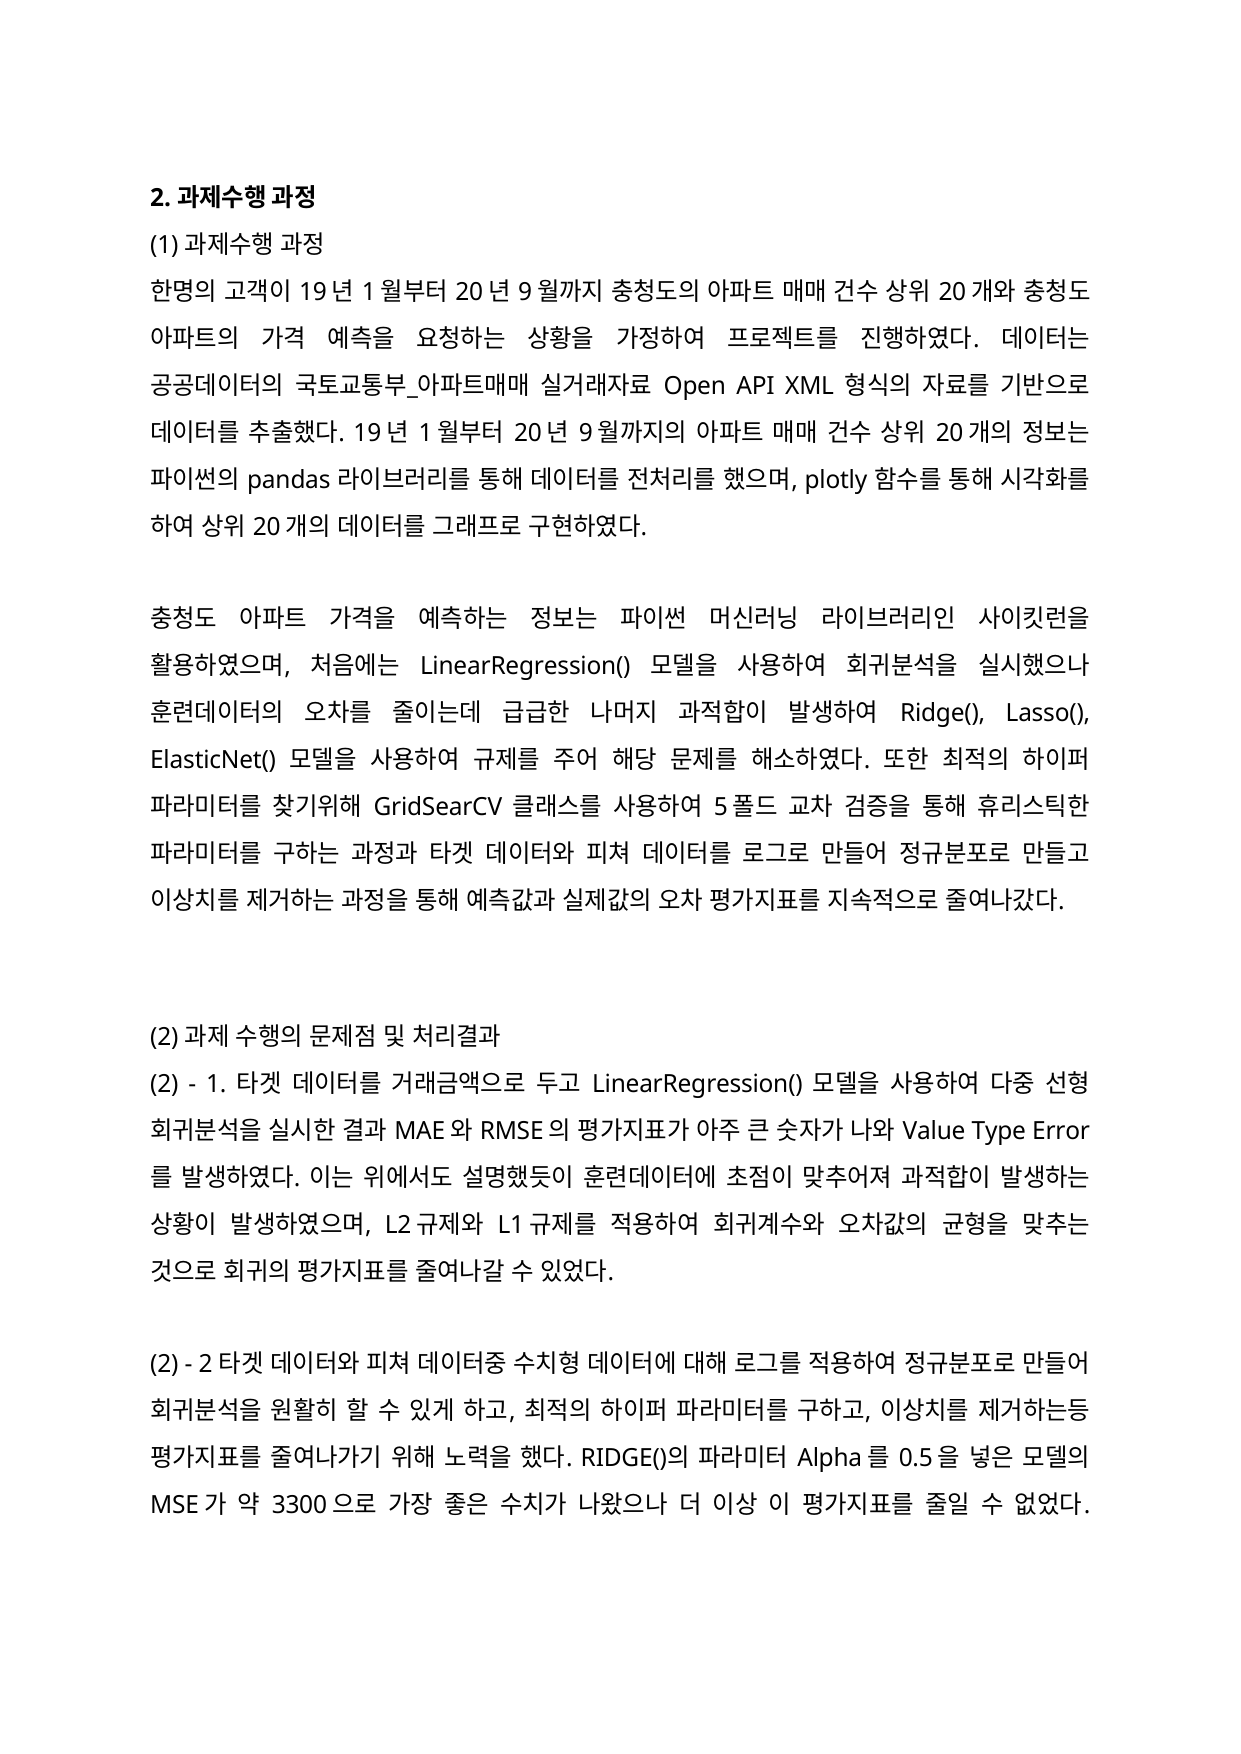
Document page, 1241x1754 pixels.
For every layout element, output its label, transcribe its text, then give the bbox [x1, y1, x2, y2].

text (2) 과제 수행의 문제점 및 처리결과 [150, 1016, 1090, 1052]
text 2. 과제수행 과정 [150, 177, 1090, 213]
text 충청도 아파트 가격을 예측하는 정보는 파이썬 머신러닝 라이브러리인 사이킷런을 활용하였으며, 처음에는 LinearRegression() 모델을 사용하여 회귀분석을 실시했으나 훈련데이터의 오차를 줄이는데 급급한 나머지 과적합이 발생하여 Ridge(), Lasso(), ElasticNet() 모델을 사용하여 규제를 주어 해당 문제를 해소하였다. 또한 최적의 하이퍼 파라미터를 찾기위해 GridSearCV 클래스를 사용하여 5폴드 교차 검증을 통해 휴리스틱한 파라미터를 구하는 과정과 타겟 데이터와 피쳐 데이터를 로그로 만들어 정규분포로 만들고 이상치를 제거하는 과정을 통해 예측값과 실제값의 오차 평가지표를 지속적으로 줄여나갔다. [150, 598, 1090, 917]
text 한명의 고객이 19년 1월부터 20년 9월까지 충청도의 아파트 매매 건수 상위 20개와 충청도 아파트의 가격 예측을 요청하는 상황을 가정하여 프로젝트를 진행하였다. 데이터는 공공데이터의 국토교통부_아파트매매 실거래자료 Open API XML 형식의 자료를 기반으로 데이터를 추출했다. 19년 1월부터 20년 9월까지의 아파트 매매 건수 상위 20개의 정보는 파이썬의 pandas 라이브러리를 통해 데이터를 전처리를 했으며, plotly 함수를 통해 시각화를 하여 상위 20개의 데이터를 그래프로 구현하였다. [150, 271, 1090, 543]
text (1) 과제수행 과정 [150, 224, 1090, 261]
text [150, 1343, 1090, 1521]
text (2) - 1. 타겟 데이터를 거래금액으로 두고 LinearRegression() 모델을 사용하여 다중 선형 회귀분석을 실시한 결과 MAE와 RMSE의 평가지표가 아주 큰 숫자가 나와 Value Type Error를 발생하였다. 이는 위에서도 설명했듯이 훈련데이터에 초점이 맞추어져 과적합이 발생하는 상황이 발생하였으며, L2규제와 L1규제를 적용하여 회귀계수와 오차값의 균형을 맞추는 것으로 회귀의 평가지표를 줄여나갈 수 있었다. [150, 1063, 1090, 1288]
